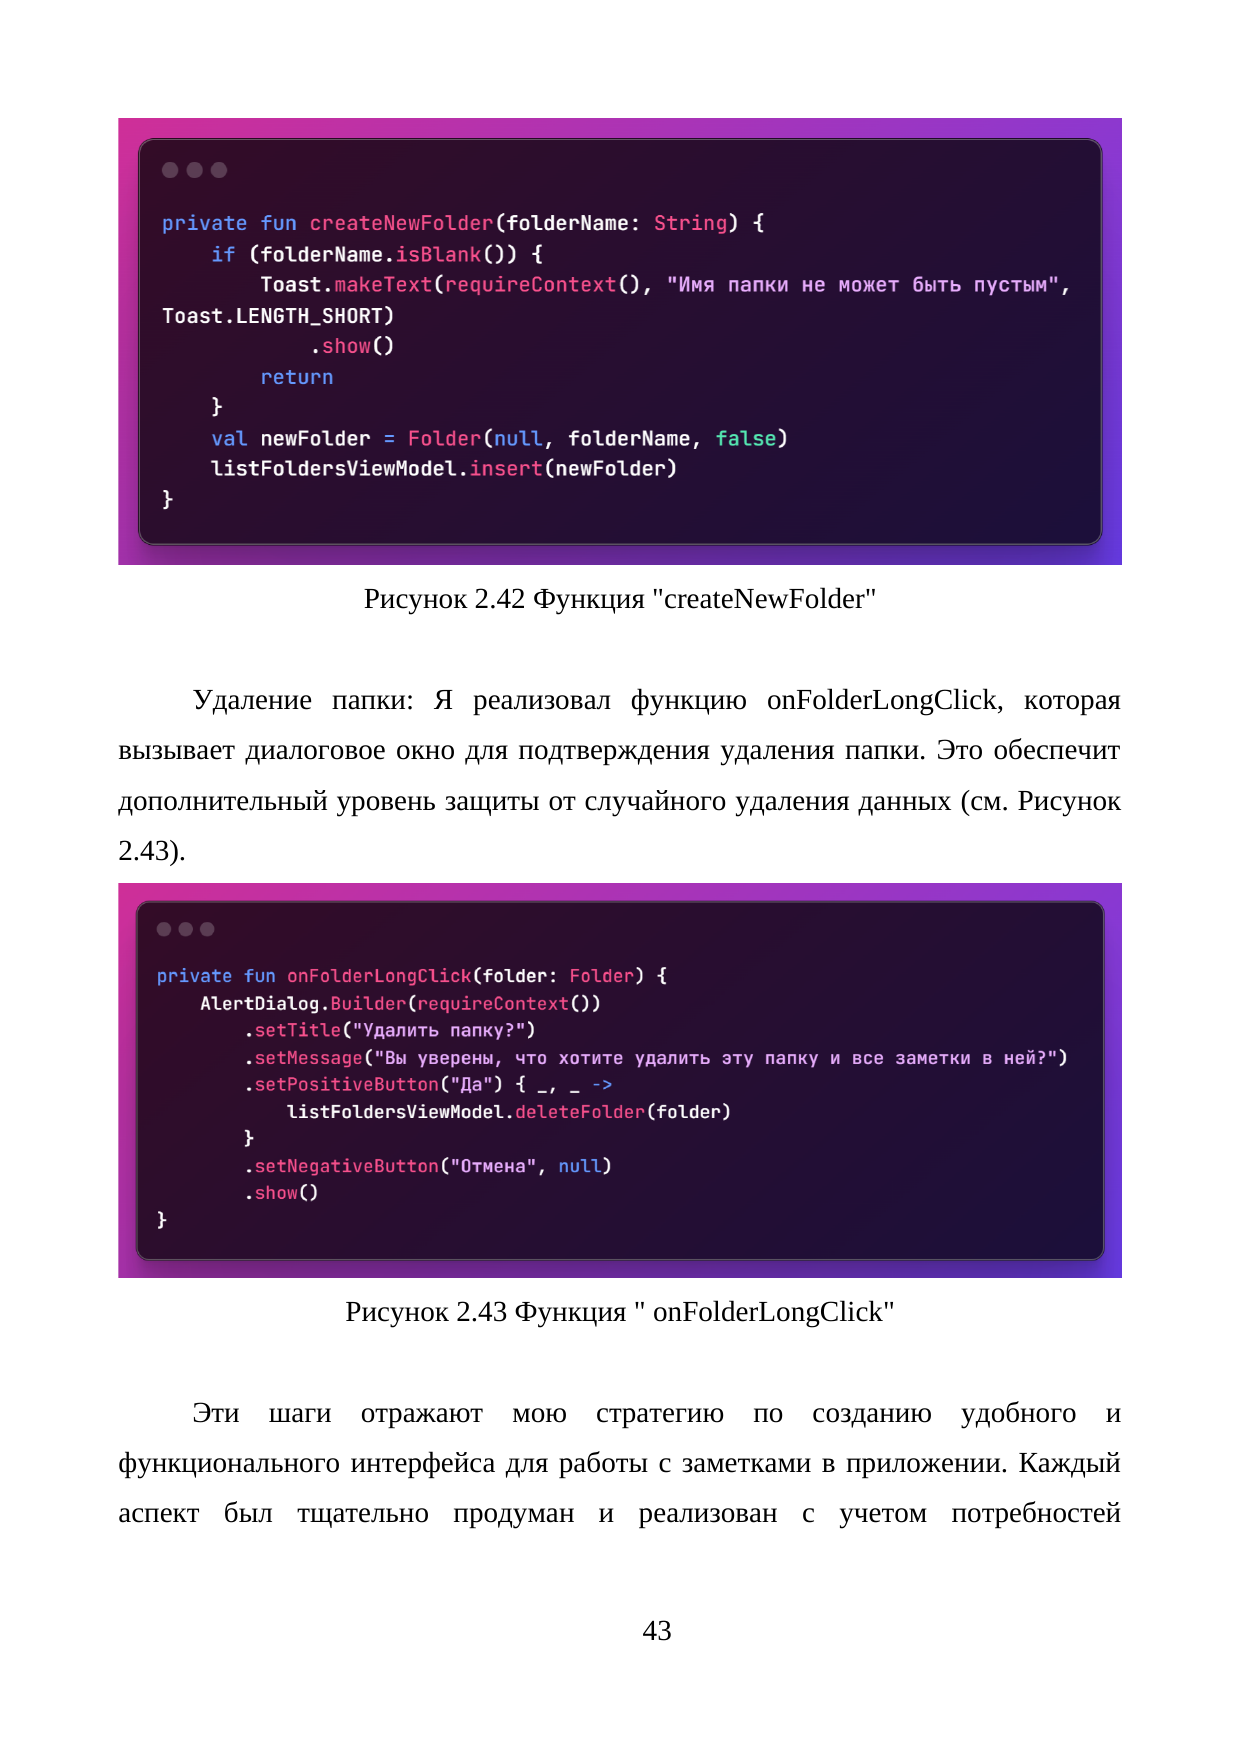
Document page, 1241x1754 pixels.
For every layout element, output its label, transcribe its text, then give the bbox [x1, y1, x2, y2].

text Удаление папки: Я реализовал функцию onFolderLongClick, которая вызывает диалоговое окно для подтверждения удаления папки. Это обеспечит дополнительный уровень защиты от случайного удаления данных (см. Рисунок 2.43). [118, 682, 1122, 866]
text Рисунок 2.43 Функция " onFolderLongClick" [118, 1294, 1122, 1328]
picture [118, 118, 1122, 565]
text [118, 1395, 1122, 1529]
text Рисунок 2.42 Функция "createNewFolder" [118, 581, 1122, 615]
picture [118, 883, 1122, 1278]
